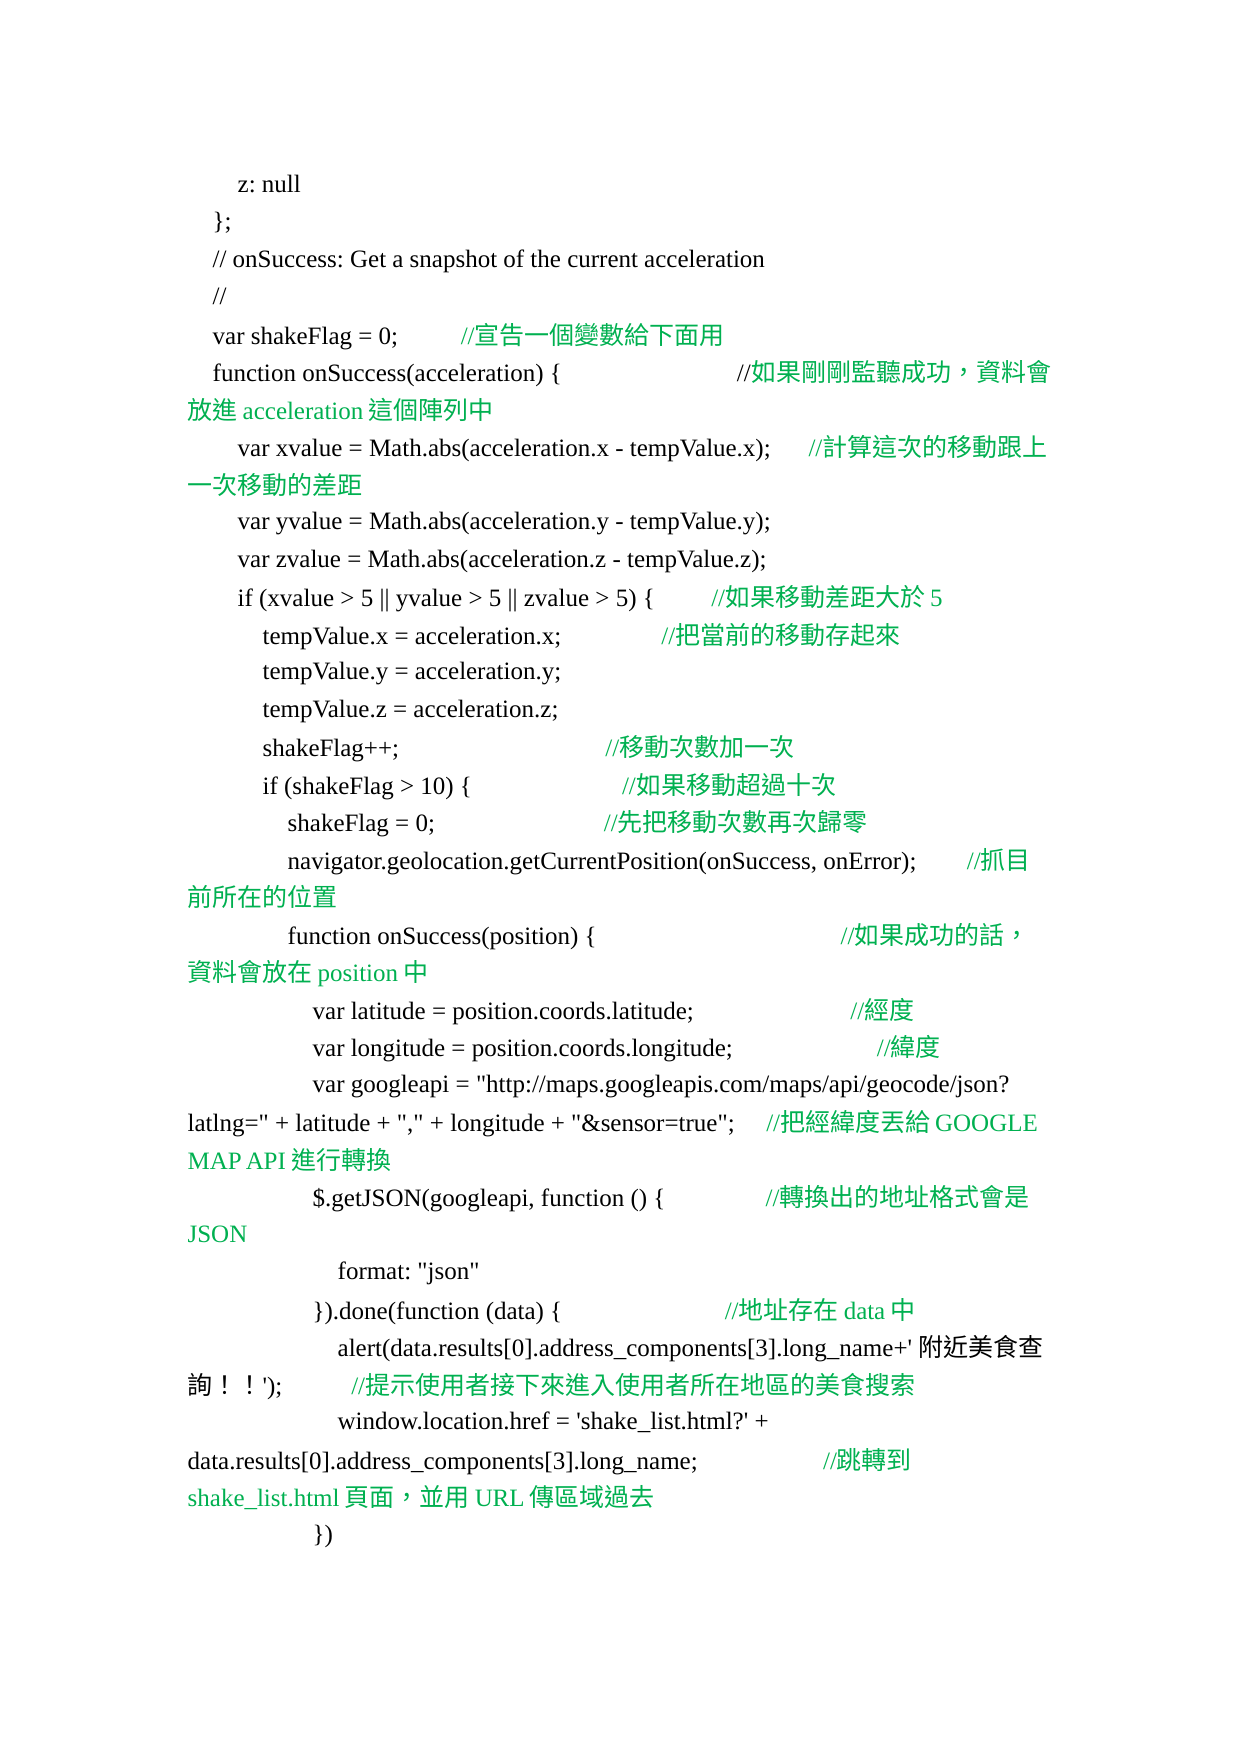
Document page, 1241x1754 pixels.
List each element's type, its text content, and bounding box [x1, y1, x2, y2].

text var zvalue = Math.abs(acceleration.z - tempValue.z); [187, 539, 1053, 577]
text shakeFlag = 0; //先把移動次數再次歸零 [187, 802, 1053, 839]
text tempValue.z = acceleration.z; [187, 689, 1053, 727]
text }).done(function (data) { //地址存在data中 [187, 1289, 1053, 1327]
text var latitude = position.coords.latitude; //經度 [187, 989, 1053, 1027]
text var shakeFlag = 0; //宣告一個變數給下面用 [187, 314, 1053, 352]
text if (xvalue > 5 || yvalue > 5 || zvalue > 5) { //如果移動差距大於5 [187, 577, 1053, 614]
text tempValue.y = acceleration.y; [187, 652, 1053, 689]
text var xvalue = Math.abs(acceleration.x - tempValue.x); //計算這次的移動跟上一次移動的差距 [187, 427, 1053, 502]
text shakeFlag++; //移動次數加一次 [187, 727, 1053, 764]
text z: null [187, 164, 1053, 202]
text // [187, 277, 1053, 314]
text var googleapi = "http://maps.googleapis.com/maps/api/geocode/json?latlng=" + latitude + "," + longitude + "&sensor=true"; //把經緯度丟給GOOGLE MAP API進行轉換 [187, 1064, 1053, 1177]
text function onSuccess(position) { //如果成功的話，資料會放在position中 [187, 914, 1053, 989]
text function onSuccess(acceleration) { //如果剛剛監聽成功，資料會放進acceleration這個陣列中 [187, 352, 1053, 427]
text var yvalue = Math.abs(acceleration.y - tempValue.y); [187, 502, 1053, 539]
text $.getJSON(googleapi, function () { //轉換出的地址格式會是JSON [187, 1177, 1053, 1252]
text format: "json" [187, 1252, 1053, 1289]
text var longitude = position.coords.longitude; //緯度 [187, 1027, 1053, 1064]
text alert(data.results[0].address_components[3].long_name+' 附近美食查詢！！'); //提示使用者接下來進入使用者所在地區的美食搜索 [187, 1327, 1053, 1402]
text // onSuccess: Get a snapshot of the current acceleration [187, 239, 1053, 277]
text }; [187, 202, 1053, 239]
text tempValue.x = acceleration.x; //把當前的移動存起來 [187, 614, 1053, 652]
text }) [187, 1514, 1053, 1552]
text navigator.geolocation.getCurrentPosition(onSuccess, onError); //抓目前所在的位置 [187, 839, 1053, 914]
text window.location.href = 'shake_list.html?' + data.results[0].address_components[3].long_name; //跳轉到shake_list.html頁面，並用URL傳區域過去 [187, 1402, 1053, 1514]
text if (shakeFlag > 10) { //如果移動超過十次 [187, 764, 1053, 802]
